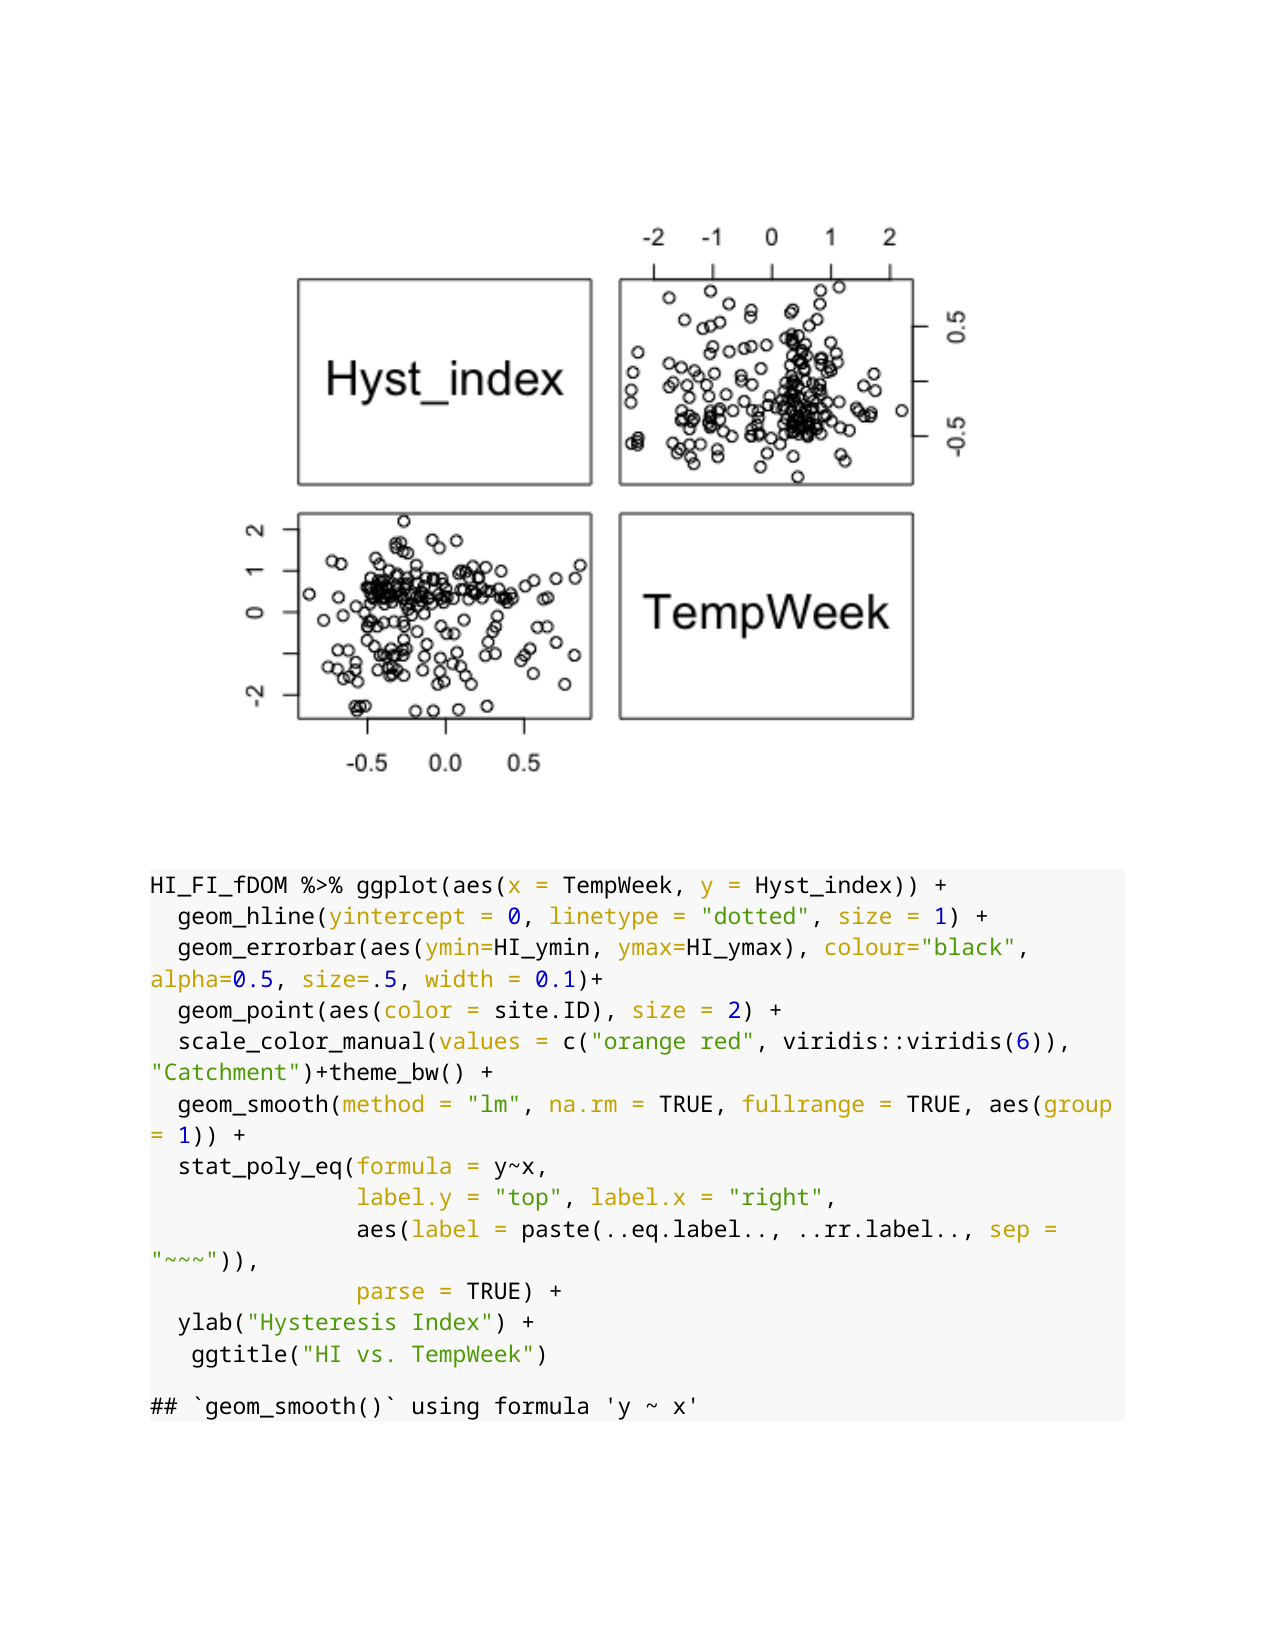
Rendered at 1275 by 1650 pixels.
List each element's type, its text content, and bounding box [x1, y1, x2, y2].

text HI_FI_fDOM %>% ggplot(aes(x = TempWeek, y = Hyst_index)) + geom_hline(yintercept = 0, linetype = "dotted", size = 1) + geom_errorbar(aes(ymin=HI_ymin, ymax=HI_ymax), colour="black", alpha=0.5, size=.5, width = 0.1)+ geom_point(aes(color = site.ID), size = 2) + scale_color_manual(values = c("orange red", viridis::viridis(6)), "Catchment")+theme_bw() + geom_smooth(method = "lm", na.rm = TRUE, fullrange = TRUE, aes(group = 1)) + stat_poly_eq(formula = y~x, label.y = "top", label.x = "right", aes(label = paste(..eq.label.., ..rr.label.., sep = "~~~")), parse = TRUE) + ylab("Hysteresis Index") + ggtitle("HI vs. TempWeek") [150, 869, 1125, 1369]
text ## `geom_smooth()` using formula 'y ~ x' [150, 1389, 1125, 1421]
picture [168, 150, 1044, 850]
